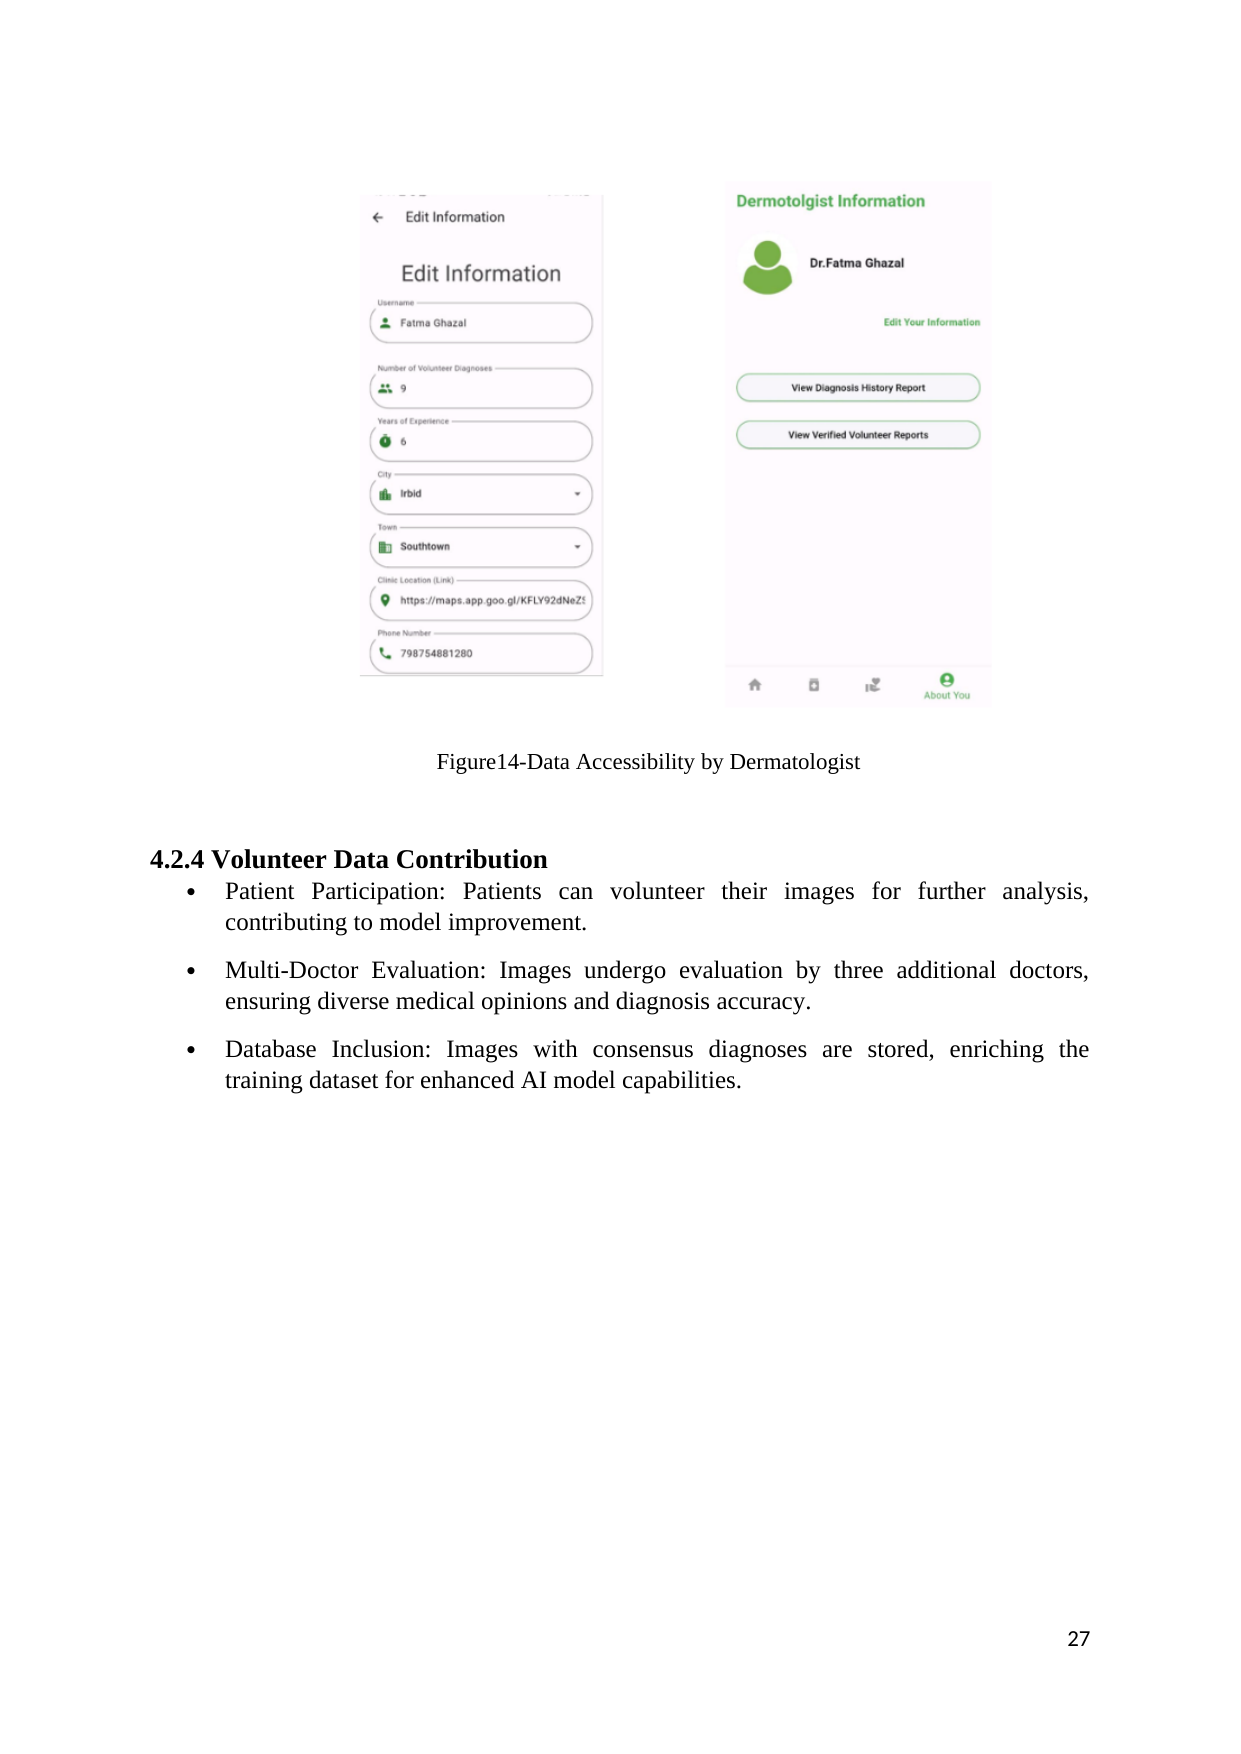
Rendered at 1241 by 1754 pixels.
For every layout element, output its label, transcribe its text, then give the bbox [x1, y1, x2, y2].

list Database Inclusion: Images with consensus diagnoses are stored, enriching the training dataset for enhanced AI model capabilities. [187, 1034, 1090, 1094]
list Multi-Doctor Evaluation: Images undergo evaluation by three additional doctors, ensuring diverse medical opinions and diagnosis accuracy. [187, 955, 1090, 1015]
subtitle 4.2.4 Volunteer Data Contribution [150, 843, 1090, 874]
list Patient Participation: Patients can volunteer their images for further analysis, contributing to model improvement. [187, 876, 1090, 936]
picture [250, 150, 1065, 729]
text Figure14-Data Accessibility by Dermatologist [150, 748, 1090, 774]
